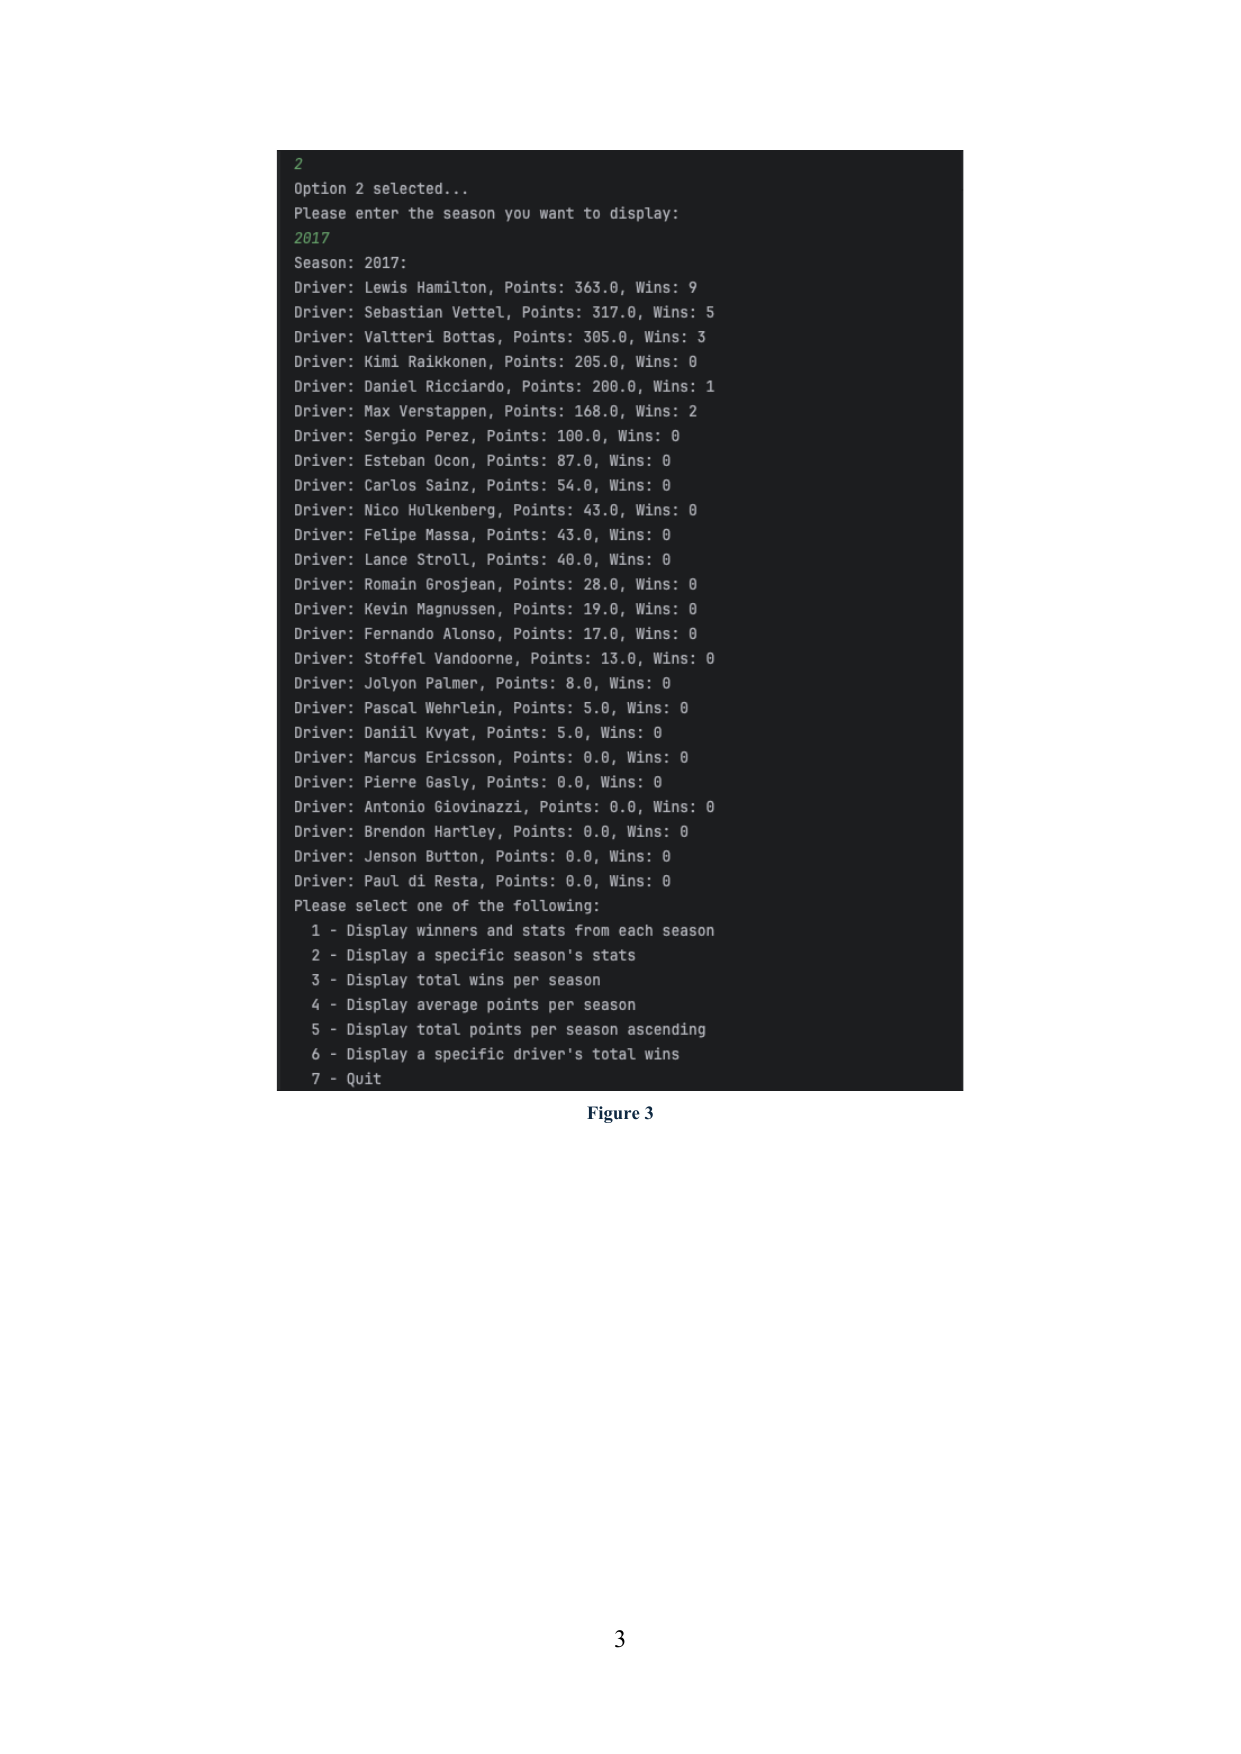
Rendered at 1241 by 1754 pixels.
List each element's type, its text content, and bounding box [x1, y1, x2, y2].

text Figure 3 [150, 1103, 1090, 1123]
picture [276, 150, 964, 1091]
